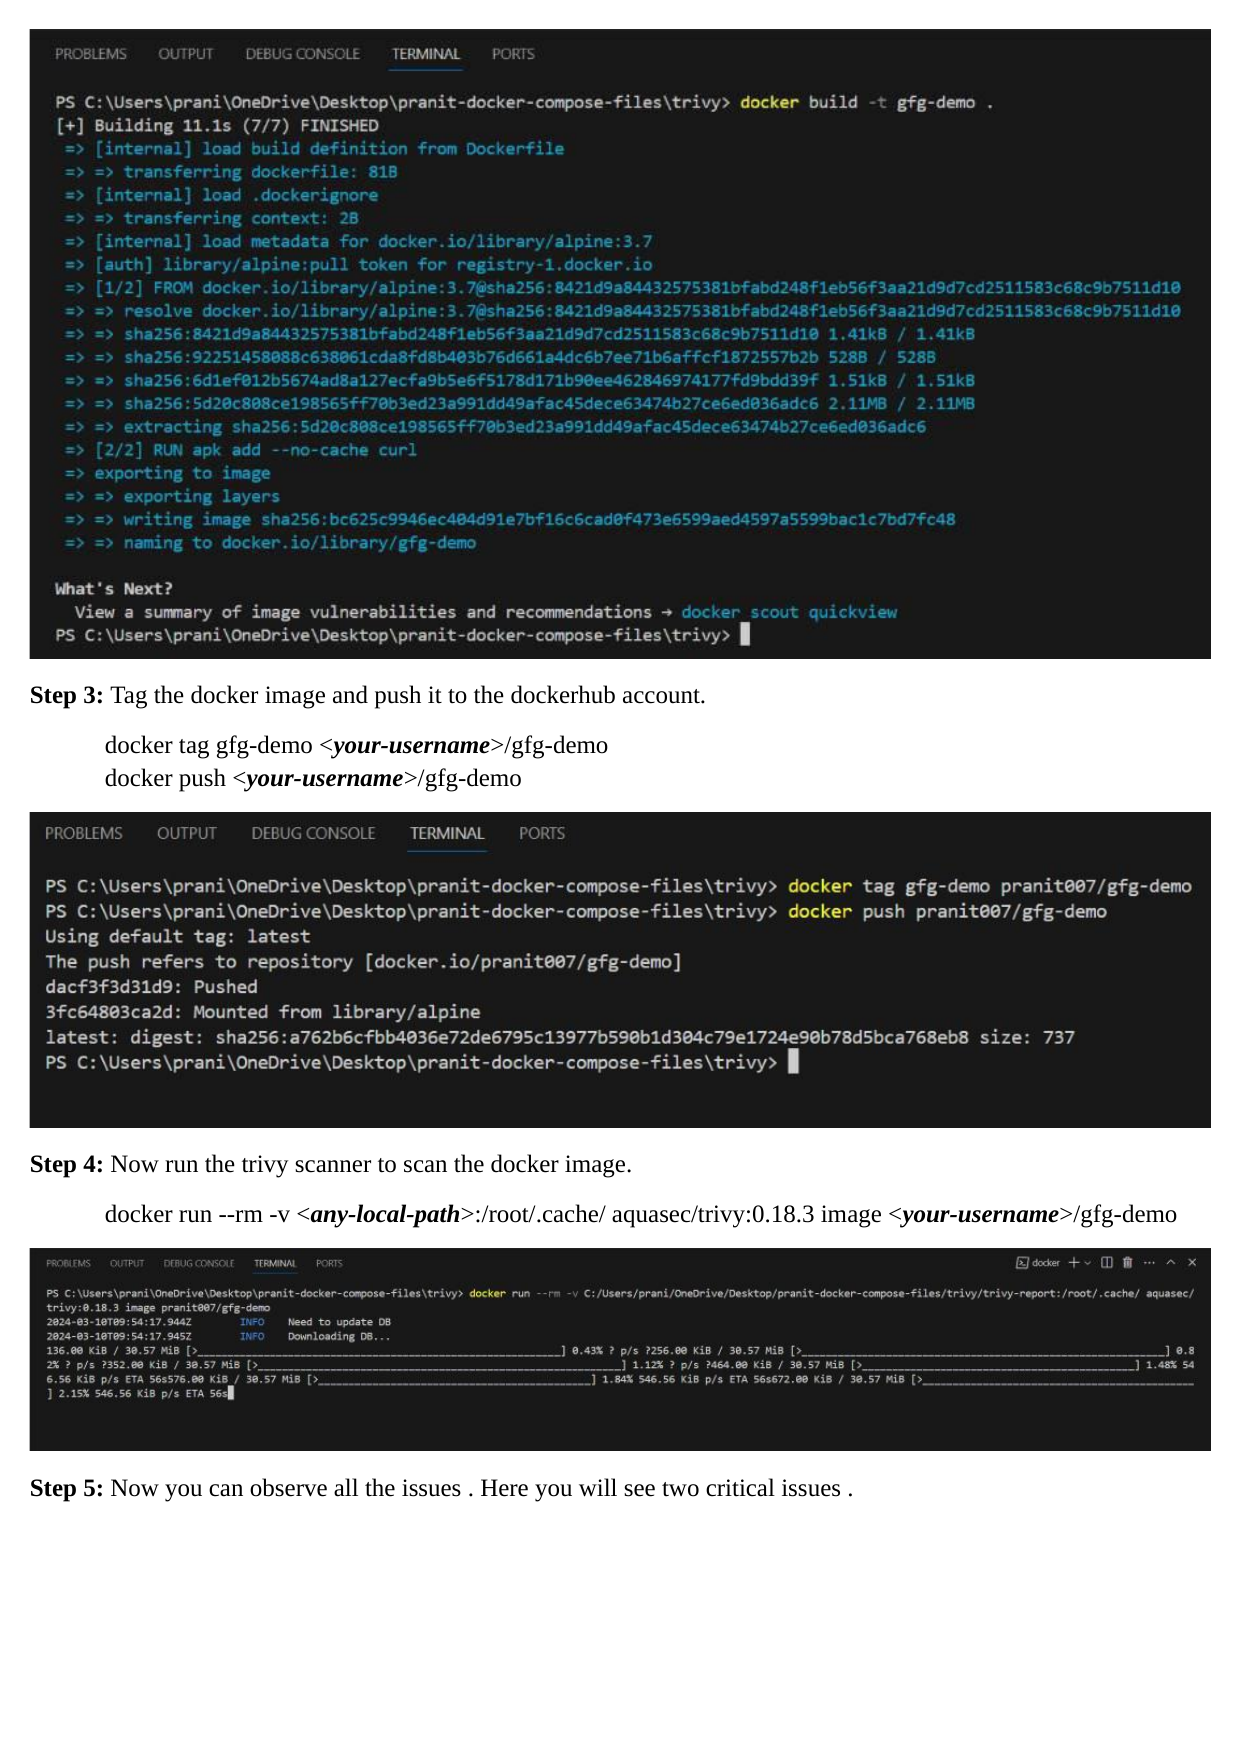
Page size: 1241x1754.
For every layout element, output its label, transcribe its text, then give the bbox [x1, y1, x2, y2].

picture [29, 29, 1211, 659]
text docker tag gfg-demo <your-username>/gfg-demo docker push <your-username>/gfg-demo [104, 730, 1211, 792]
text Step 5: Now you can observe all the issues . Here you will see two critical issues . [29, 1473, 1211, 1502]
picture [29, 812, 1211, 1128]
picture [29, 1248, 1211, 1451]
text Step 3: Tag the docker image and push it to the dockerhub account. [29, 680, 1211, 709]
text docker run --rm -v <any-local-path>:/root/.cache/ aquasec/trivy:0.18.3 image <your-username>/gfg-demo [29, 1199, 1211, 1227]
text Step 4: Now run the trivy scanner to scan the docker image. [29, 1149, 1211, 1178]
